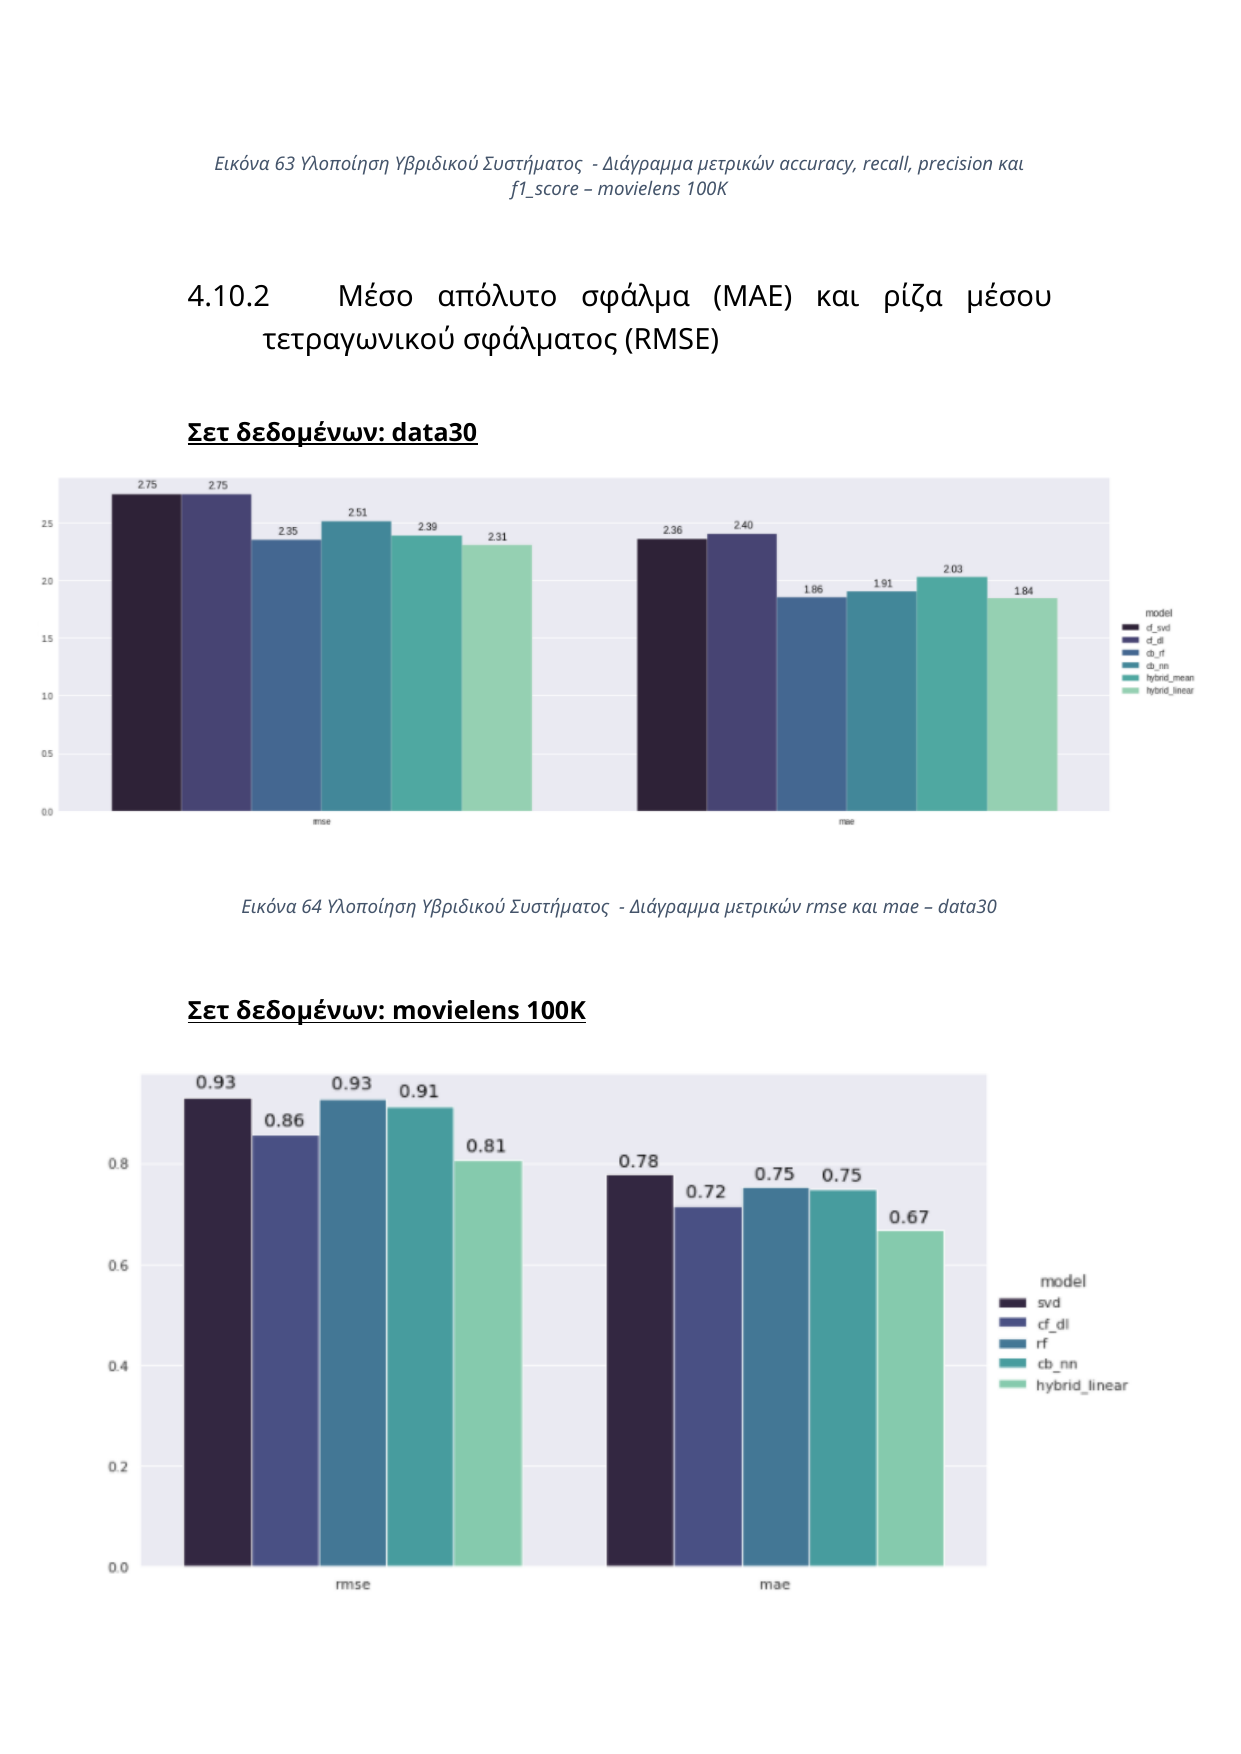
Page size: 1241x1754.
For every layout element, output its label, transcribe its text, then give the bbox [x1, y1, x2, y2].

text Εικόνα 63 Υλοποίηση Υβριδικού Συστήματος - Διάγραμμα μετρικών accuracy, recall, precision και f1_score – movielens 100K [187, 150, 1053, 201]
picture [105, 1062, 1135, 1596]
subtitle Μέσο απόλυτο σφάλμα (MAE) και ρίζα μέσου τετραγωνικού σφάλματος (RMSE) [187, 275, 1053, 358]
text Σετ δεδομένων: data30 [187, 414, 1053, 448]
picture [37, 473, 1199, 828]
text Εικόνα 64 Yλοποίηση Υβριδικού Συστήματος - Διάγραμμα μετρικών rmse και mae – data30 [187, 893, 1053, 918]
text Σετ δεδομένων: movielens 100K [187, 993, 1053, 1027]
